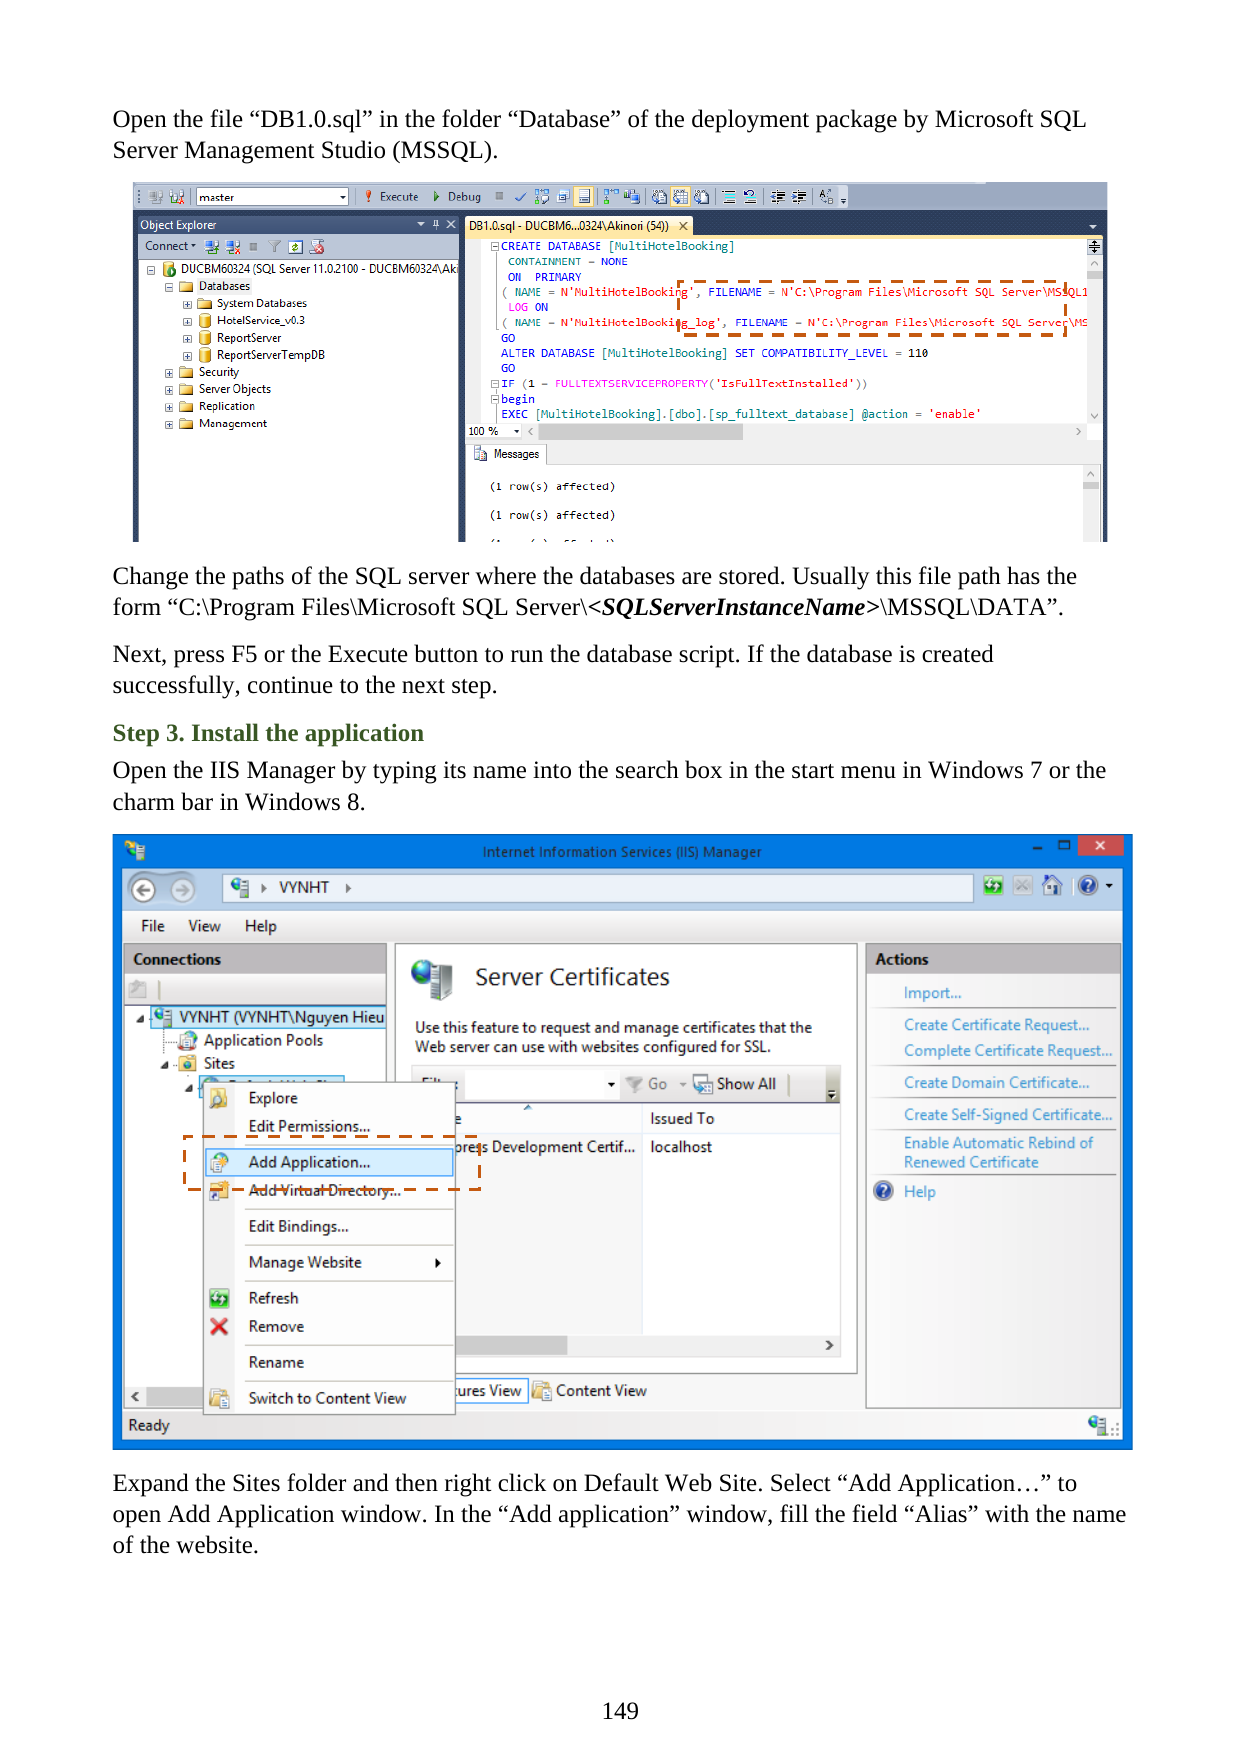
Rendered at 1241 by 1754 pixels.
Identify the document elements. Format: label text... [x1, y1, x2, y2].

text Open the file “DB1.0.sql” in the folder “Database” of the deployment package by Microsoft SQL Server Management Studio (MSSQL). [112, 104, 1128, 163]
text Next, press F5 or the Execute button to run the database script. If the database is created successfully, continue to the next step. [112, 639, 1128, 699]
text Change the paths of the SQL server where the databases are stored. Usually this file path has the form “C:\Program Files\Microsoft SQL Server\<SQLServerInstanceName>\MSSQL\DATA”. [112, 561, 1128, 621]
text Open the IIS Manager by typing its name into the search box in the start menu in Windows 7 or the charm bar in Windows 8. [112, 756, 1128, 815]
picture [112, 834, 1133, 1450]
picture [132, 182, 1108, 542]
text Expand the Sites folder and then right click on Default Web Site. Select “Add Application…” to open Add Application window. In the “Add application” window, fill the field “Alias” with the name of the website. [112, 1468, 1128, 1559]
text Step 3. Install the application [112, 718, 1128, 747]
